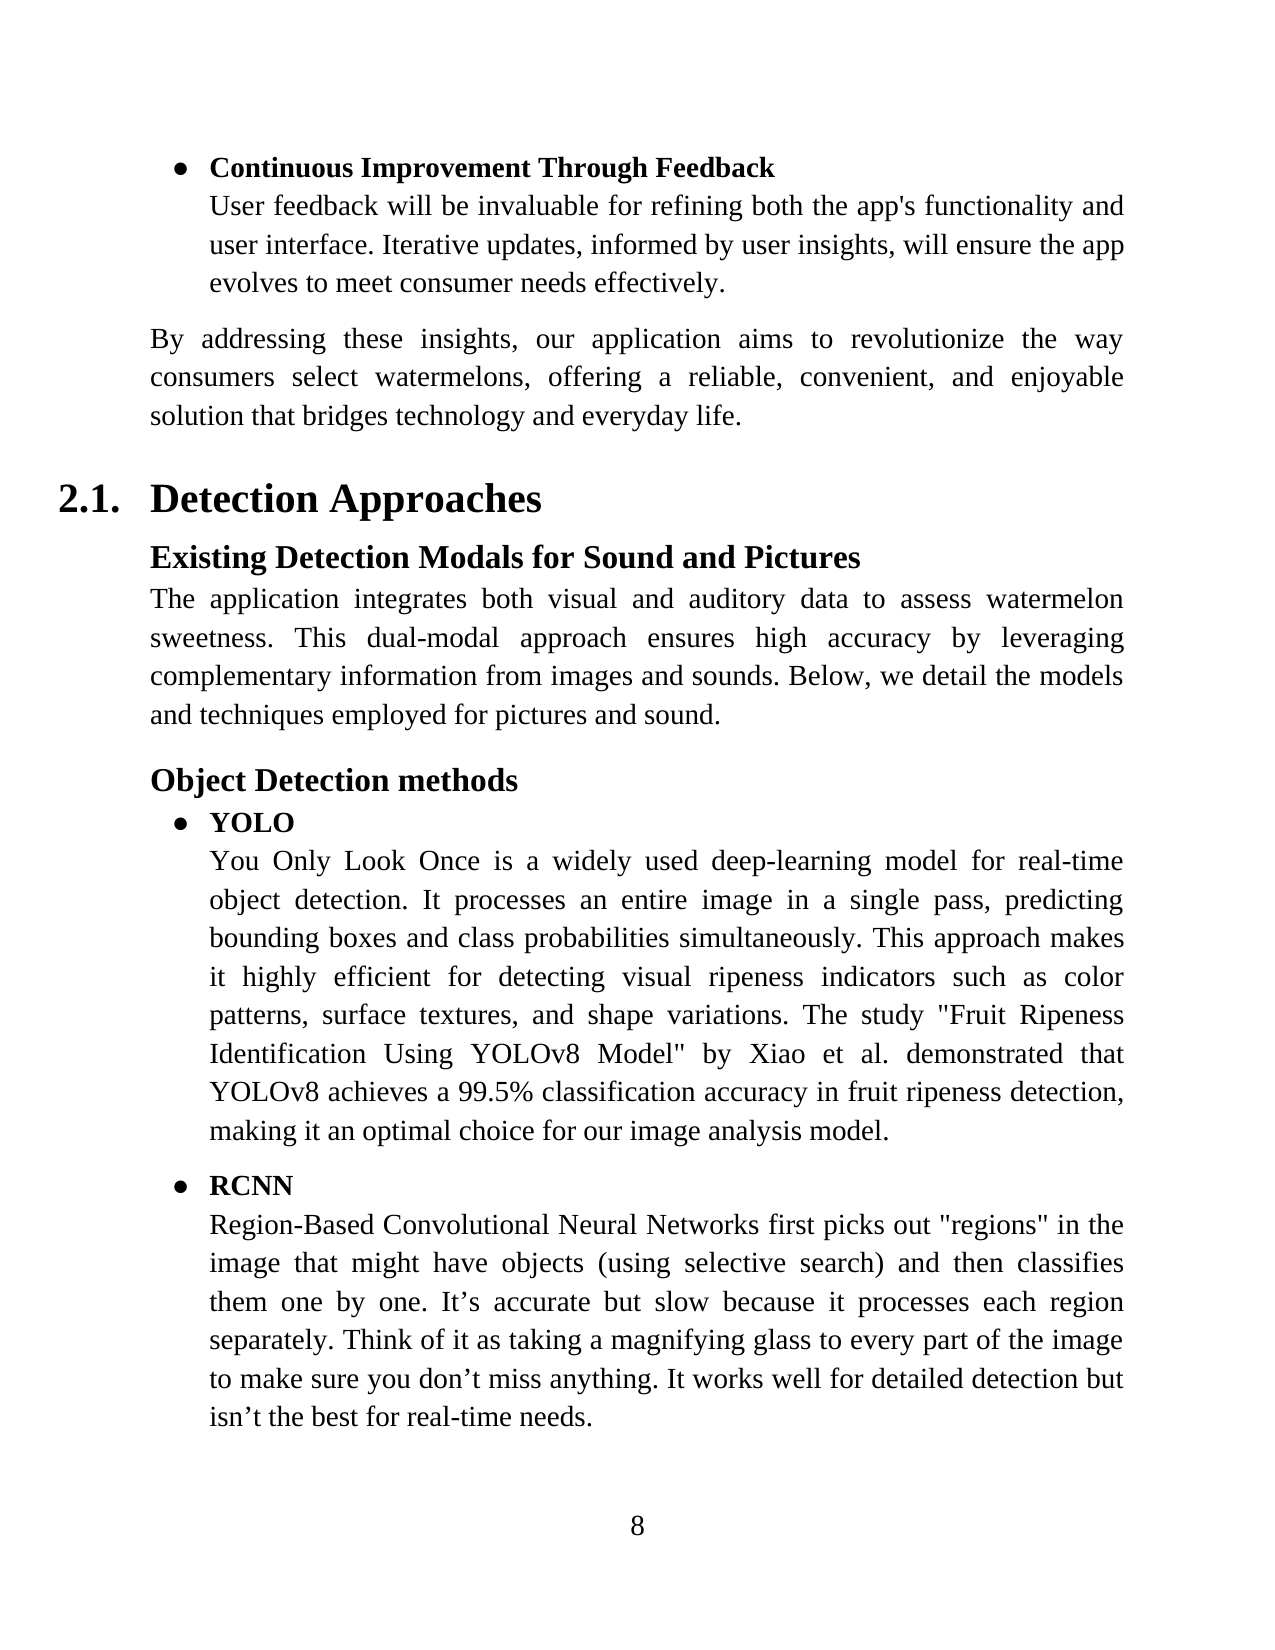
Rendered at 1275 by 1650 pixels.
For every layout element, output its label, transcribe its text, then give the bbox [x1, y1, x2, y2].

subtitle Object Detection methods [150, 761, 1125, 799]
subtitle Detection Approaches [120, 474, 1125, 522]
text User feedback will be invaluable for refining both the app's functionality and user interface. Iterative updates, informed by user insights, will ensure the app evolves to meet consumer needs effectively. [209, 188, 1125, 299]
subtitle Existing Detection Modals for Sound and Pictures [150, 537, 1125, 576]
subtitle Continuous Improvement Through Feedback [172, 150, 1125, 183]
text The application integrates both visual and auditory data to assess watermelon sweetness. This dual-modal approach ensures high accuracy by leveraging complementary information from images and sounds. Below, we detail the models and techniques employed for pictures and sound. [150, 581, 1125, 731]
text By addressing these insights, our application aims to revolutionize the way consumers select watermelons, offering a reliable, convenient, and enjoyable solution that bridges technology and everyday life. [150, 321, 1125, 431]
text Region-Based Convolutional Neural Networks first picks out "regions" in the image that might have objects (using selective search) and then classifies them one by one. It’s accurate but slow because it processes each region separately. Think of it as taking a magnifying glass to every part of the image to make sure you don’t miss anything. It works well for detailed detection but isn’t the best for real-time needs. [209, 1207, 1125, 1433]
subtitle YOLO [172, 805, 1125, 838]
text You Only Look Once is a widely used deep-learning model for real-time object detection. It processes an entire image in a single pass, predicting bounding boxes and class probabilities simultaneously. This approach makes it highly efficient for detecting visual ripeness indicators such as color patterns, surface textures, and shape variations. The study "Fruit Ripeness Identification Using YOLOv8 Model" by Xiao et al. demonstrated that YOLOv8 achieves a 99.5% classification accuracy in fruit ripeness detection, making it an optimal choice for our image analysis model. [209, 843, 1125, 1147]
subtitle RCNN [172, 1168, 1125, 1202]
